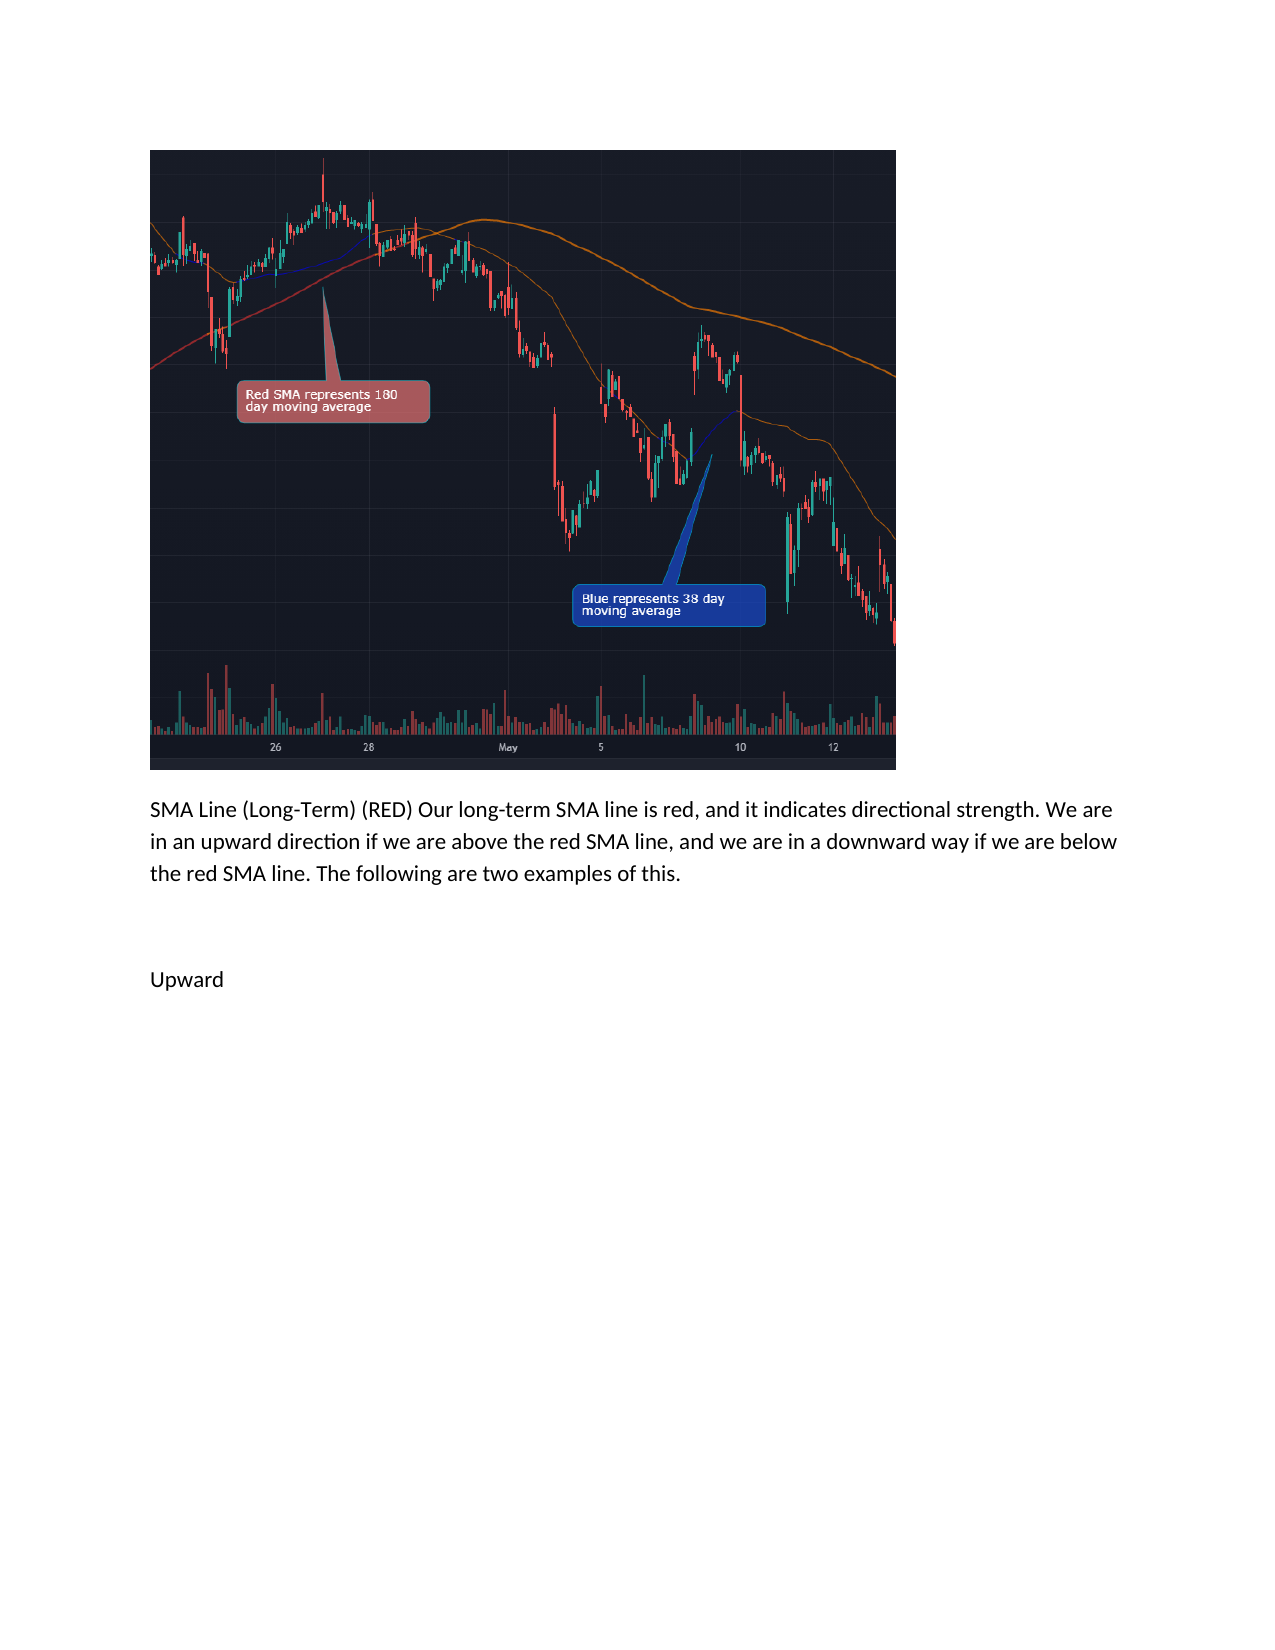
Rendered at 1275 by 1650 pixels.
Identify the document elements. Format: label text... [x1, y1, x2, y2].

text SMA Line (Long-Term) (RED) Our long-term SMA line is red, and it indicates directional strength. We are in an upward direction if we are above the red SMA line, and we are in a downward way if we are below the red SMA line. The following are two examples of this. [150, 795, 1125, 887]
picture [150, 150, 896, 770]
text Upward [150, 965, 1125, 993]
